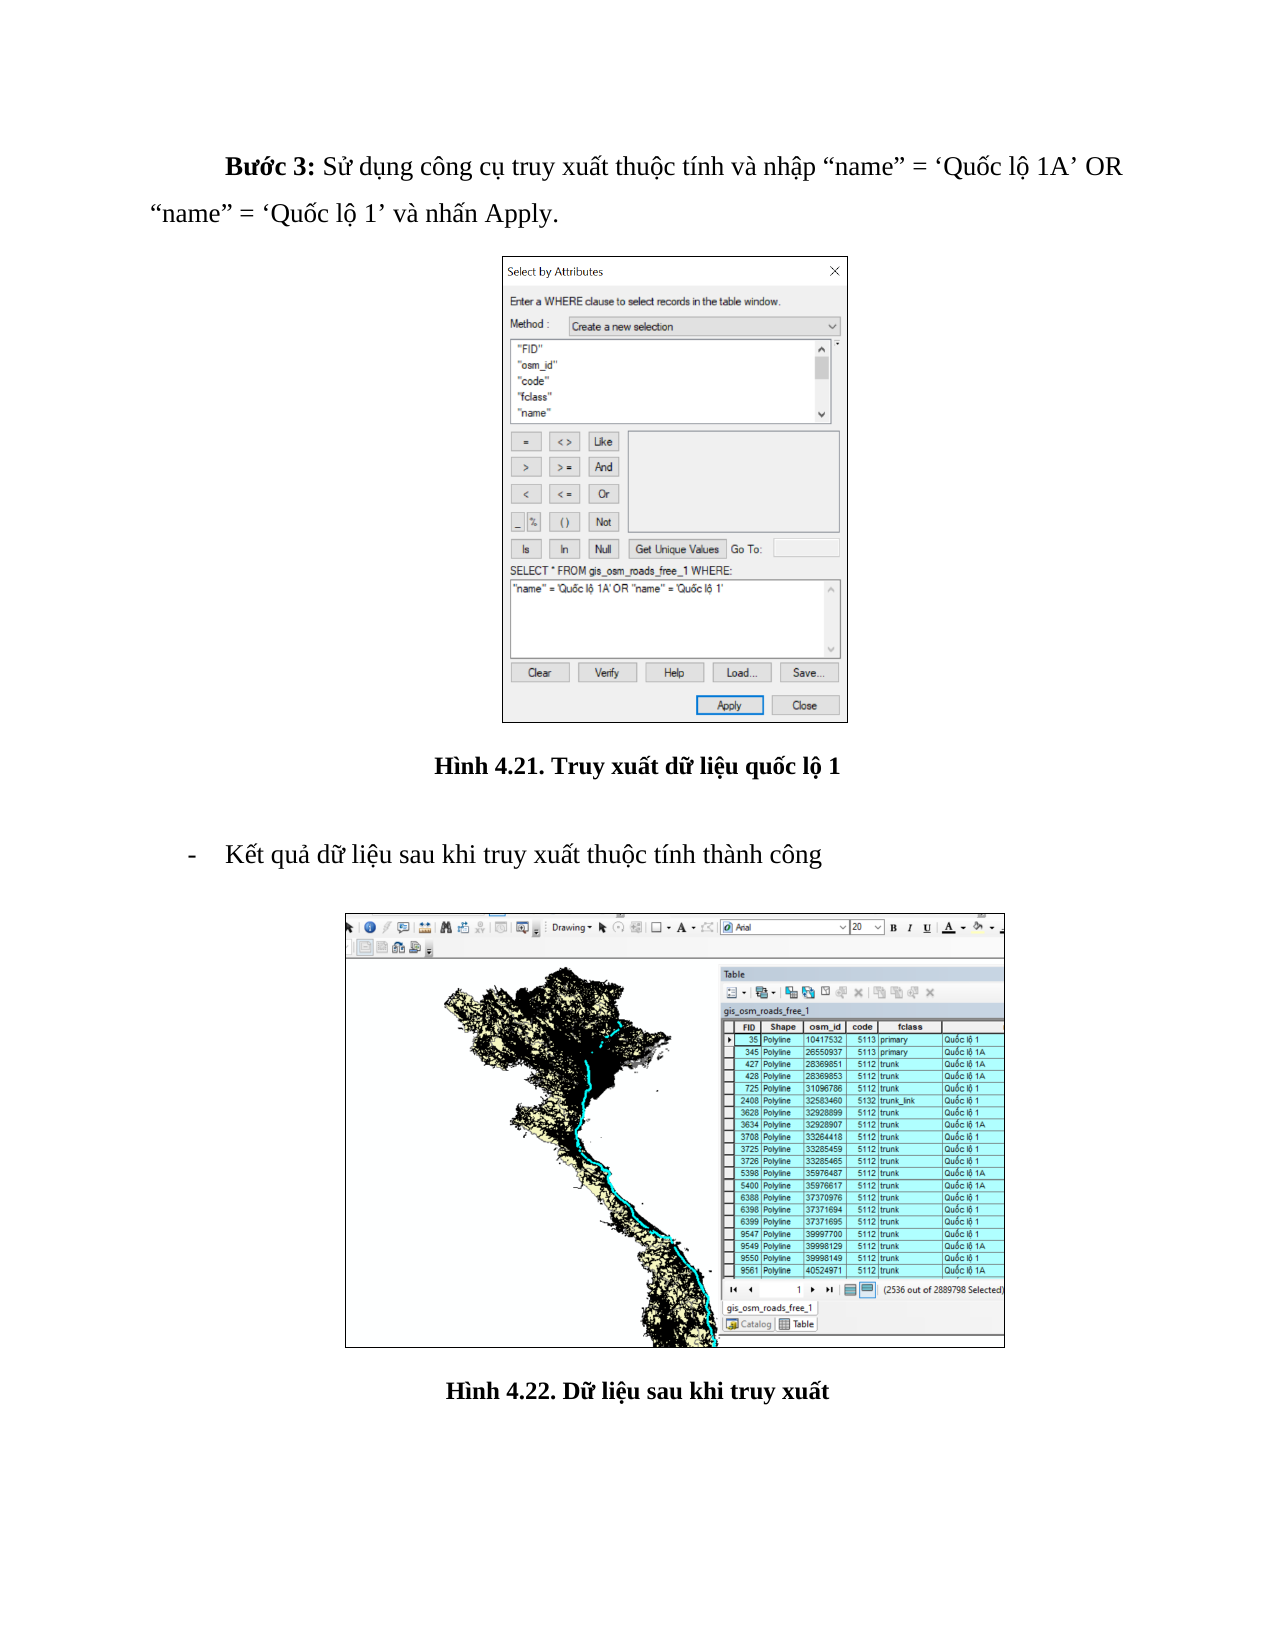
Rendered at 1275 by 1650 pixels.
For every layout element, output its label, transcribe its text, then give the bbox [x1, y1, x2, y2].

picture [346, 914, 1004, 1347]
text Bước 3: Sử dụng công cụ truy xuất thuộc tính và nhập “name” = ‘Quốc lộ 1A’ OR “name” = ‘Quốc lộ 1’ và nhấn Apply. [150, 150, 1125, 228]
picture [503, 257, 847, 722]
list Kết quả dữ liệu sau khi truy xuất thuộc tính thành công [150, 838, 1125, 869]
